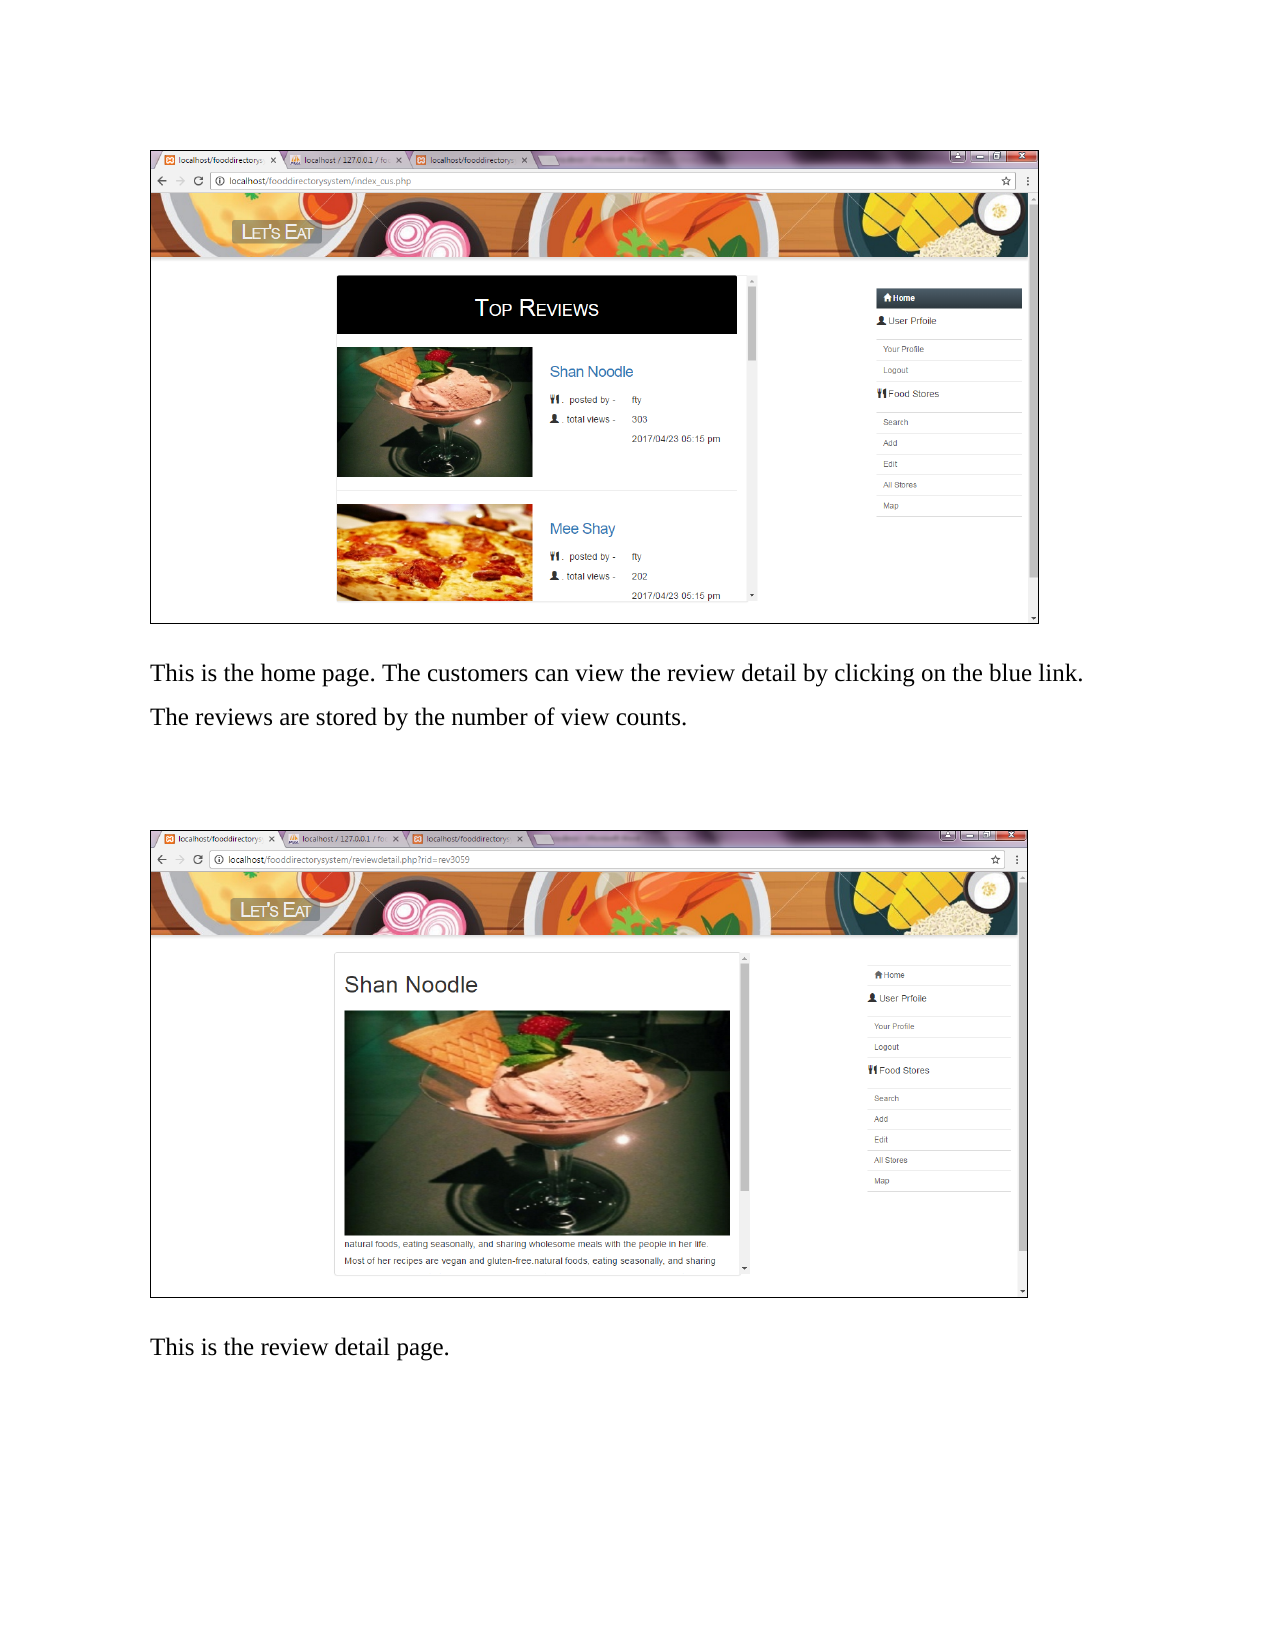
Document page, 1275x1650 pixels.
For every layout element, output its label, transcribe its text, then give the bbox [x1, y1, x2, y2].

picture [151, 831, 1027, 1297]
text This is the review detail page. [150, 1332, 1125, 1361]
picture [151, 151, 1038, 623]
text This is the home page. The customers can view the review detail by clicking on the blue link. The reviews are stored by the number of view counts. [150, 658, 1125, 730]
